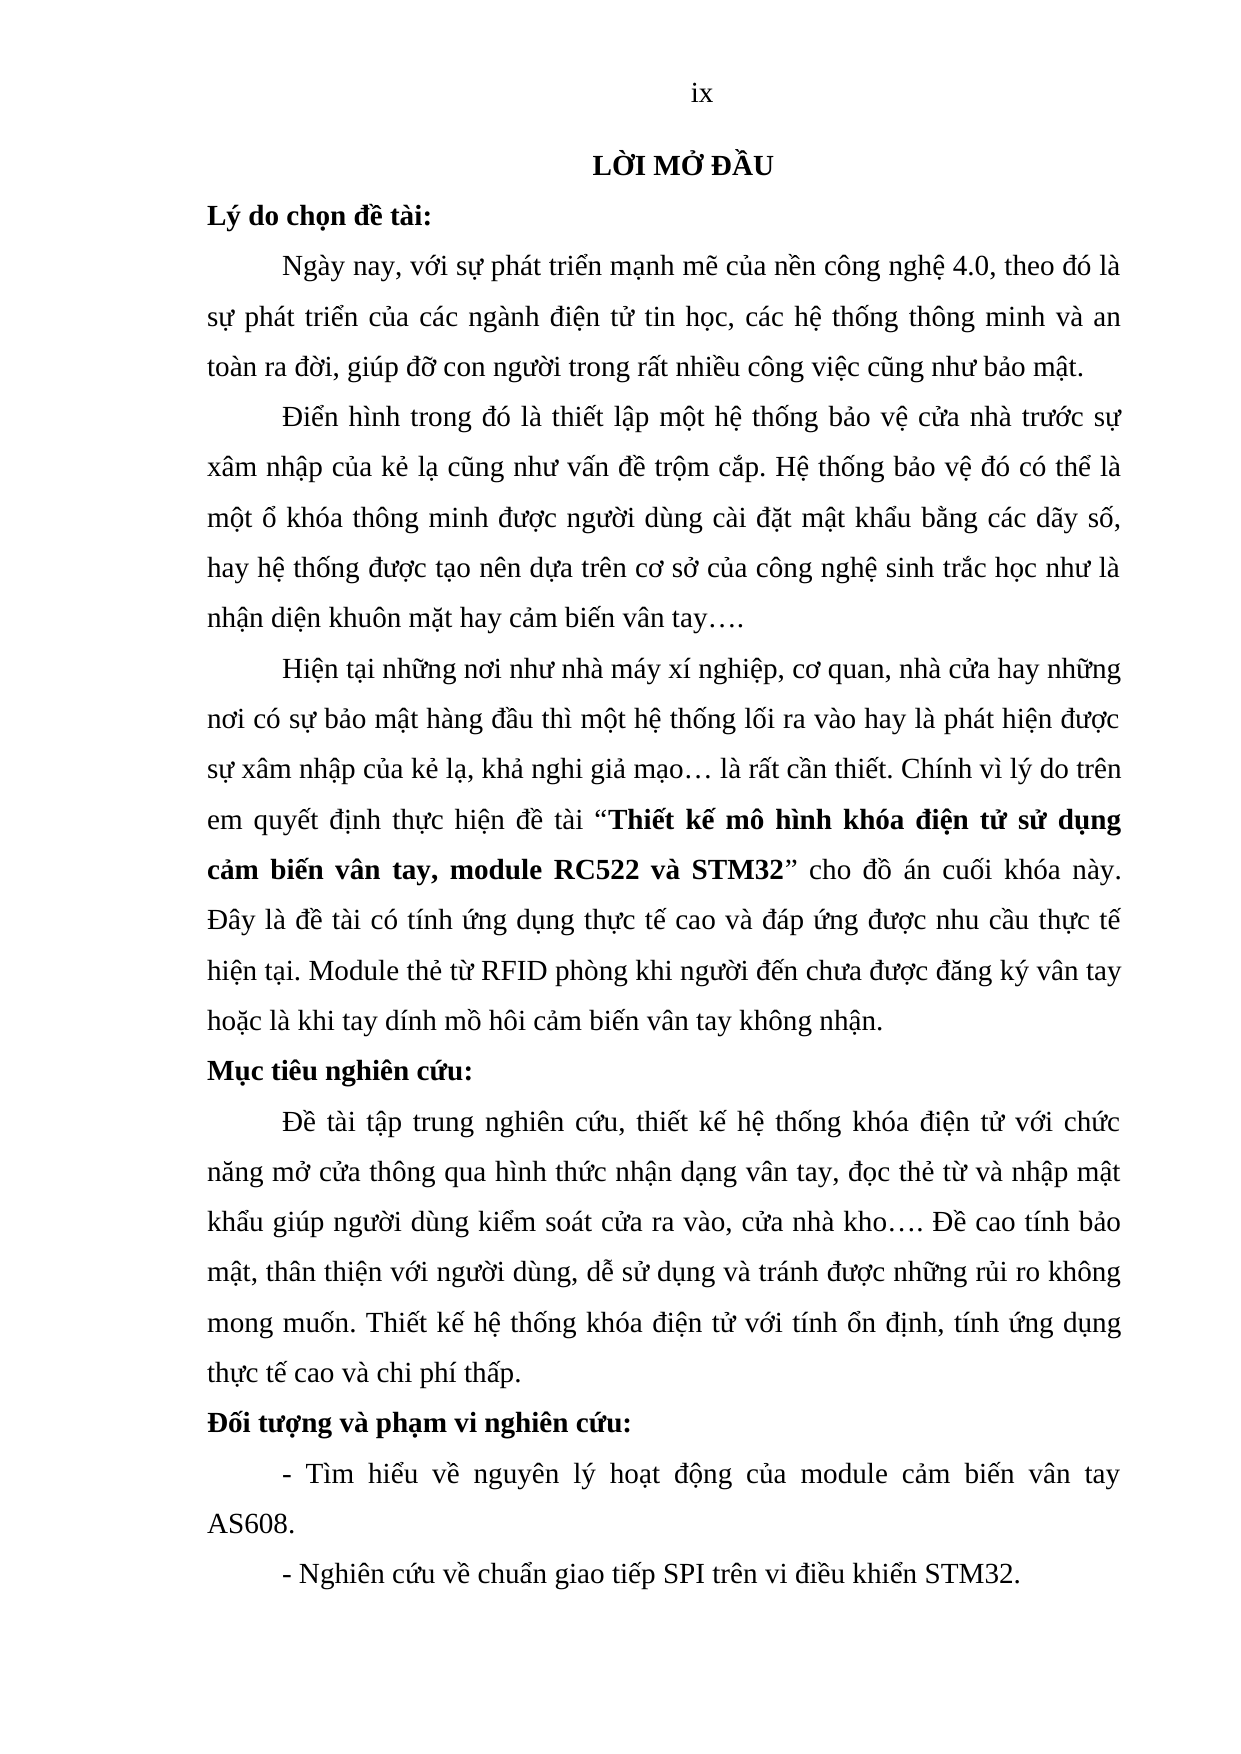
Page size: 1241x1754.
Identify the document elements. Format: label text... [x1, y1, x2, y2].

text Hiện tại những nơi như nhà máy xí nghiệp, cơ quan, nhà cửa hay những nơi có sự bảo mật hàng đầu thì một hệ thống lối ra vào hay là phát hiện được sự xâm nhập của kẻ lạ, khả nghi giả mạo… là rất cần thiết. Chính vì lý do trên em quyết định thực hiện đề tài “Thiết kế mô hình khóa điện tử sử dụng cảm biến vân tay, module RC522 và STM32” cho đồ án cuối khóa này. Đây là đề tài có tính ứng dụng thực tế cao và đáp ứng được nhu cầu thực tế hiện tại. Module thẻ từ RFID phòng khi người đến chưa được đăng ký vân tay hoặc là khi tay dính mồ hôi cảm biến vân tay không nhận. [207, 651, 1122, 1037]
text - Nghiên cứu về chuẩn giao tiếp SPI trên vi điều khiển STM32. [207, 1556, 1122, 1590]
text Đề tài tập trung nghiên cứu, thiết kế hệ thống khóa điện tử với chức năng mở cửa thông qua hình thức nhận dạng vân tay, đọc thẻ từ và nhập mật khẩu giúp người dùng kiểm soát cửa ra vào, cửa nhà kho…. Đề cao tính bảo mật, thân thiện với người dùng, dễ sử dụng và tránh được những rủi ro không mong muốn. Thiết kế hệ thống khóa điện tử với tính ổn định, tính ứng dụng thực tế cao và chi phí thấp. [207, 1104, 1122, 1389]
text - Tìm hiểu về nguyên lý hoạt động của module cảm biến vân tay AS608. [207, 1456, 1122, 1540]
subtitle Đối tượng và phạm vi nghiên cứu: [207, 1406, 1122, 1439]
subtitle Mục tiêu nghiên cứu: [207, 1053, 1122, 1087]
text Điển hình trong đó là thiết lập một hệ thống bảo vệ cửa nhà trước sự xâm nhập của kẻ lạ cũng như vấn đề trộm cắp. Hệ thống bảo vệ đó có thể là một ổ khóa thông minh được người dùng cài đặt mật khẩu bằng các dãy số, hay hệ thống được tạo nên dựa trên cơ sở của công nghệ sinh trắc học như là nhận diện khuôn mặt hay cảm biến vân tay…. [207, 399, 1122, 634]
text Ngày nay, với sự phát triển mạnh mẽ của nền công nghệ 4.0, theo đó là sự phát triển của các ngành điện tử tin học, các hệ thống thông minh và an toàn ra đời, giúp đỡ con người trong rất nhiều công việc cũng như bảo mật. [207, 248, 1122, 382]
subtitle Lý do chọn đề tài: [207, 198, 1122, 232]
subtitle LỜI MỞ ĐẦU [244, 148, 1122, 181]
